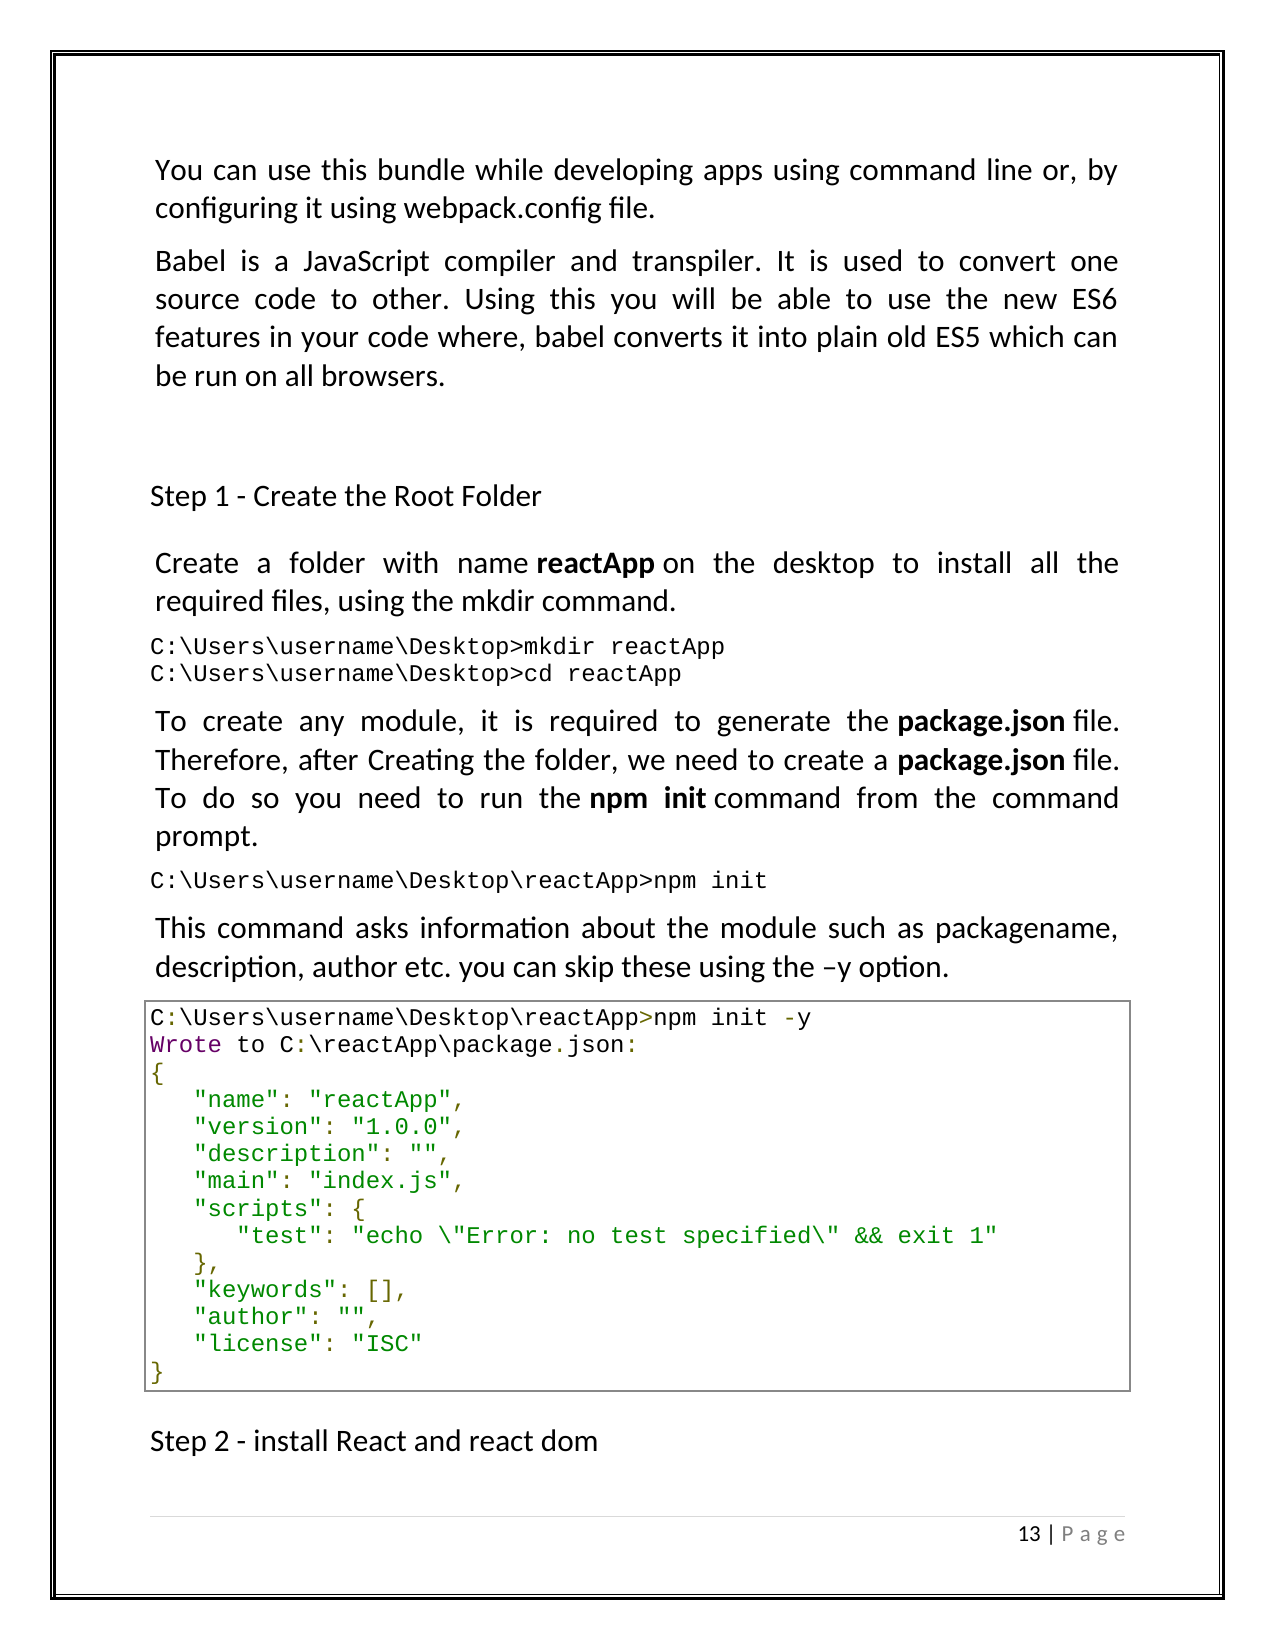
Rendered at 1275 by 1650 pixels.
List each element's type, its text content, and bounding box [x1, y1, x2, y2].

text { [150, 1060, 1125, 1087]
text "author": "", [150, 1305, 1125, 1332]
text This command asks information about the module such as packagename, description, author etc. you can skip these using the –y option. [155, 909, 1120, 985]
text }, [150, 1250, 1125, 1277]
text C:\Users\username\Desktop>mkdir reactApp [150, 634, 1125, 662]
text "keywords": [], [150, 1277, 1125, 1305]
subtitle Step 2 - install React and react dom [150, 1421, 1125, 1459]
subtitle Step 1 - Create the Root Folder [150, 476, 1125, 514]
text To create any module, it is required to generate the package.json file. Therefore, after Creating the folder, we need to create a package.json file. To do so you need to run the npm init command from the command prompt. [155, 701, 1120, 854]
text "license": "ISC" [150, 1332, 1125, 1353]
text C:\Users\username\Desktop>cd reactApp [150, 662, 1125, 689]
text Babel is a JavaScript compiler and transpiler. It is used to convert one source code to other. Using this you will be able to use the new ES6 features in your code where, babel converts it into plain old ES5 which can be run on all browsers. [155, 241, 1120, 394]
text } [146, 1353, 1129, 1390]
text C:\Users\username\Desktop\reactApp>npm init [150, 869, 1125, 896]
text C:\Users\username\Desktop\reactApp>npm init -y [146, 1002, 1129, 1033]
text "test": "echo \"Error: no test specified\" && exit 1" [150, 1223, 1125, 1250]
text "scripts": { [150, 1196, 1125, 1223]
text "version": "1.0.0", [150, 1114, 1125, 1142]
text Wrote to C:\reactApp\package.json: [150, 1033, 1125, 1060]
text "name": "reactApp", [150, 1087, 1125, 1114]
text "description": "", [150, 1142, 1125, 1169]
text Create a folder with name reactApp on the desktop to install all the required files, using the mkdir command. [155, 543, 1120, 619]
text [155, 150, 1120, 226]
text "main": "index.js", [150, 1169, 1125, 1196]
